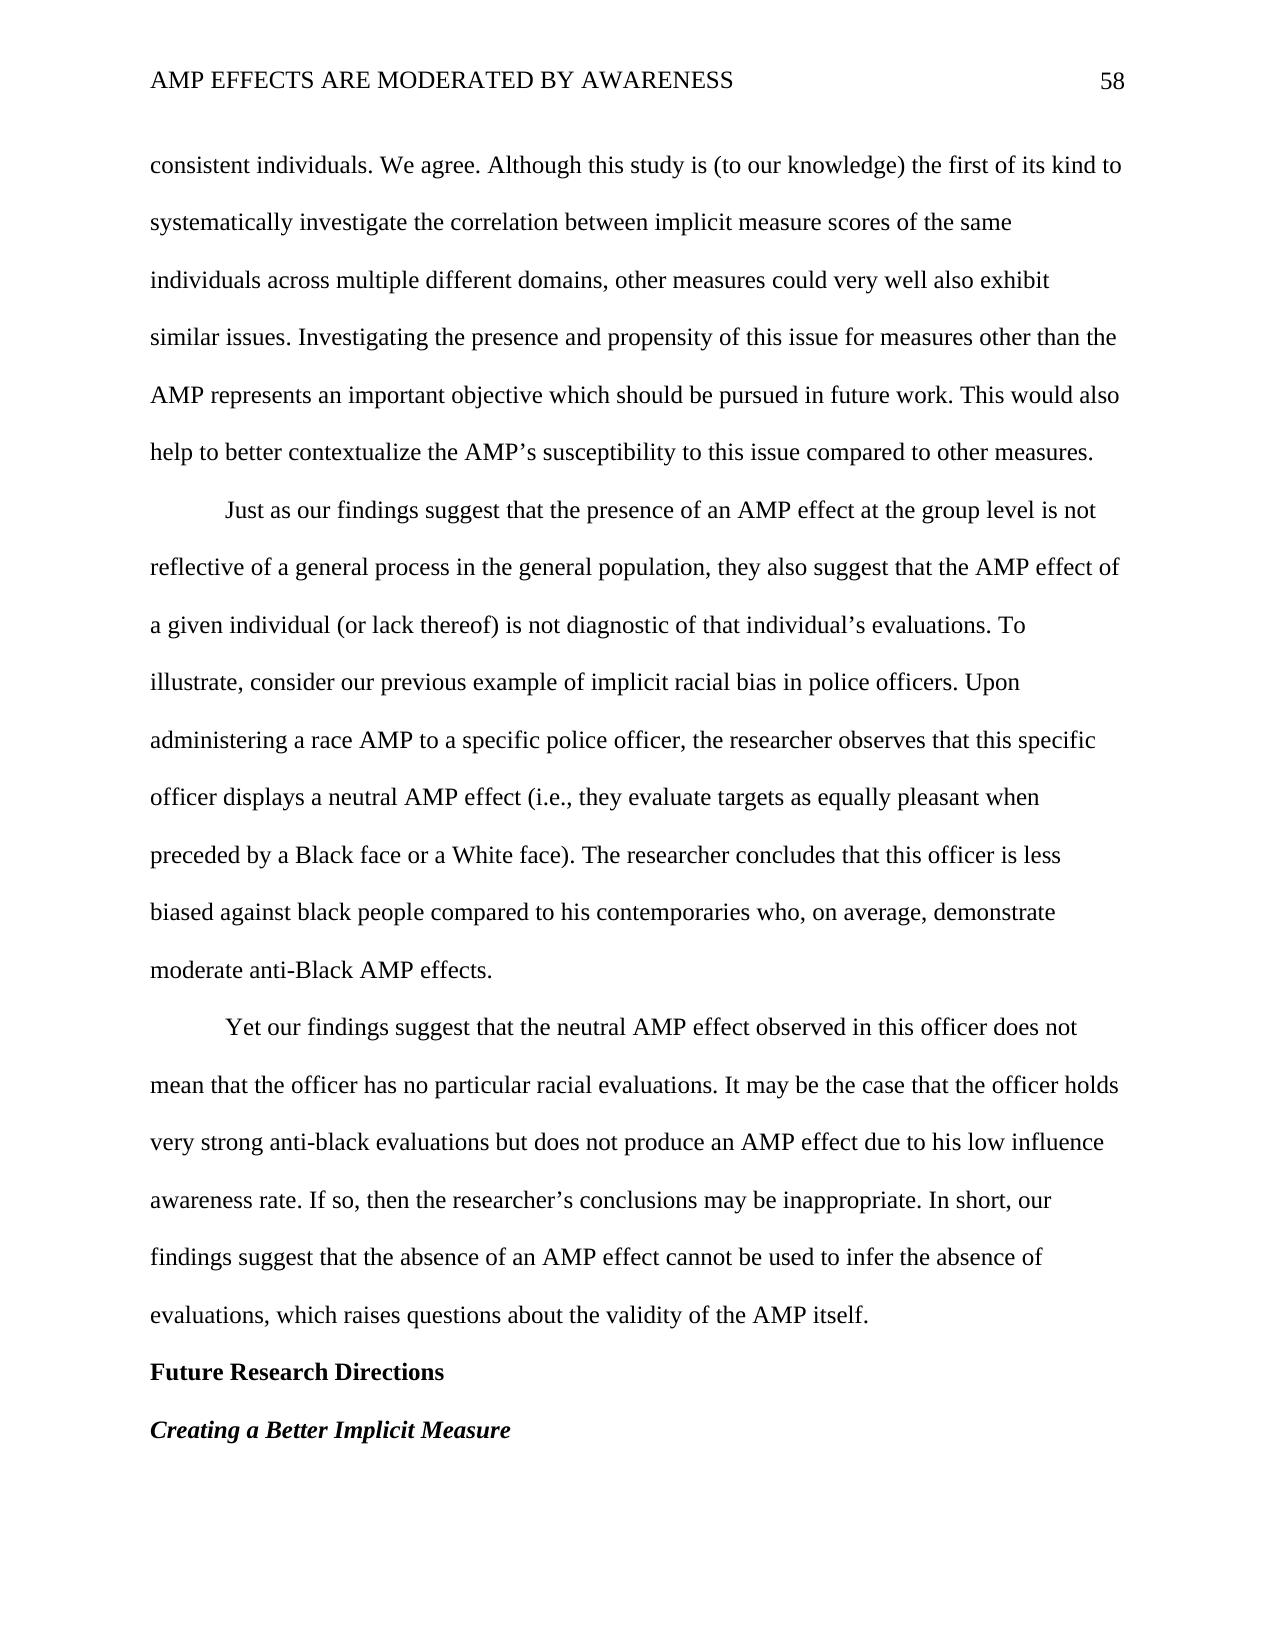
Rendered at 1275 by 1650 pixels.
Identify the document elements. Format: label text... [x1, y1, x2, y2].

subtitle Creating a Better Implicit Measure [150, 1415, 1125, 1444]
subtitle Future Research Directions [150, 1357, 1125, 1386]
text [150, 150, 1125, 466]
text Yet our findings suggest that the neutral AMP effect observed in this officer does not mean that the officer has no particular racial evaluations. It may be the case that the officer holds very strong anti-black evaluations but does not produce an AMP effect due to his low influence awareness rate. If so, then the researcher’s conclusions may be inappropriate. In short, our findings suggest that the absence of an AMP effect cannot be used to infer the absence of evaluations, which raises questions about the validity of the AMP itself. [150, 1012, 1125, 1329]
text Just as our findings suggest that the presence of an AMP effect at the group level is not reflective of a general process in the general population, they also suggest that the AMP effect of a given individual (or lack thereof) is not diagnostic of that individual’s evaluations. To illustrate, consider our previous example of implicit racial bias in police officers. Upon administering a race AMP to a specific police officer, the researcher observes that this specific officer displays a neutral AMP effect (i.e., they evaluate targets as equally pleasant when preceded by a Black face or a White face). The researcher concludes that this officer is less biased against black people compared to his contemporaries who, on average, demonstrate moderate anti-Black AMP effects. [150, 495, 1125, 984]
